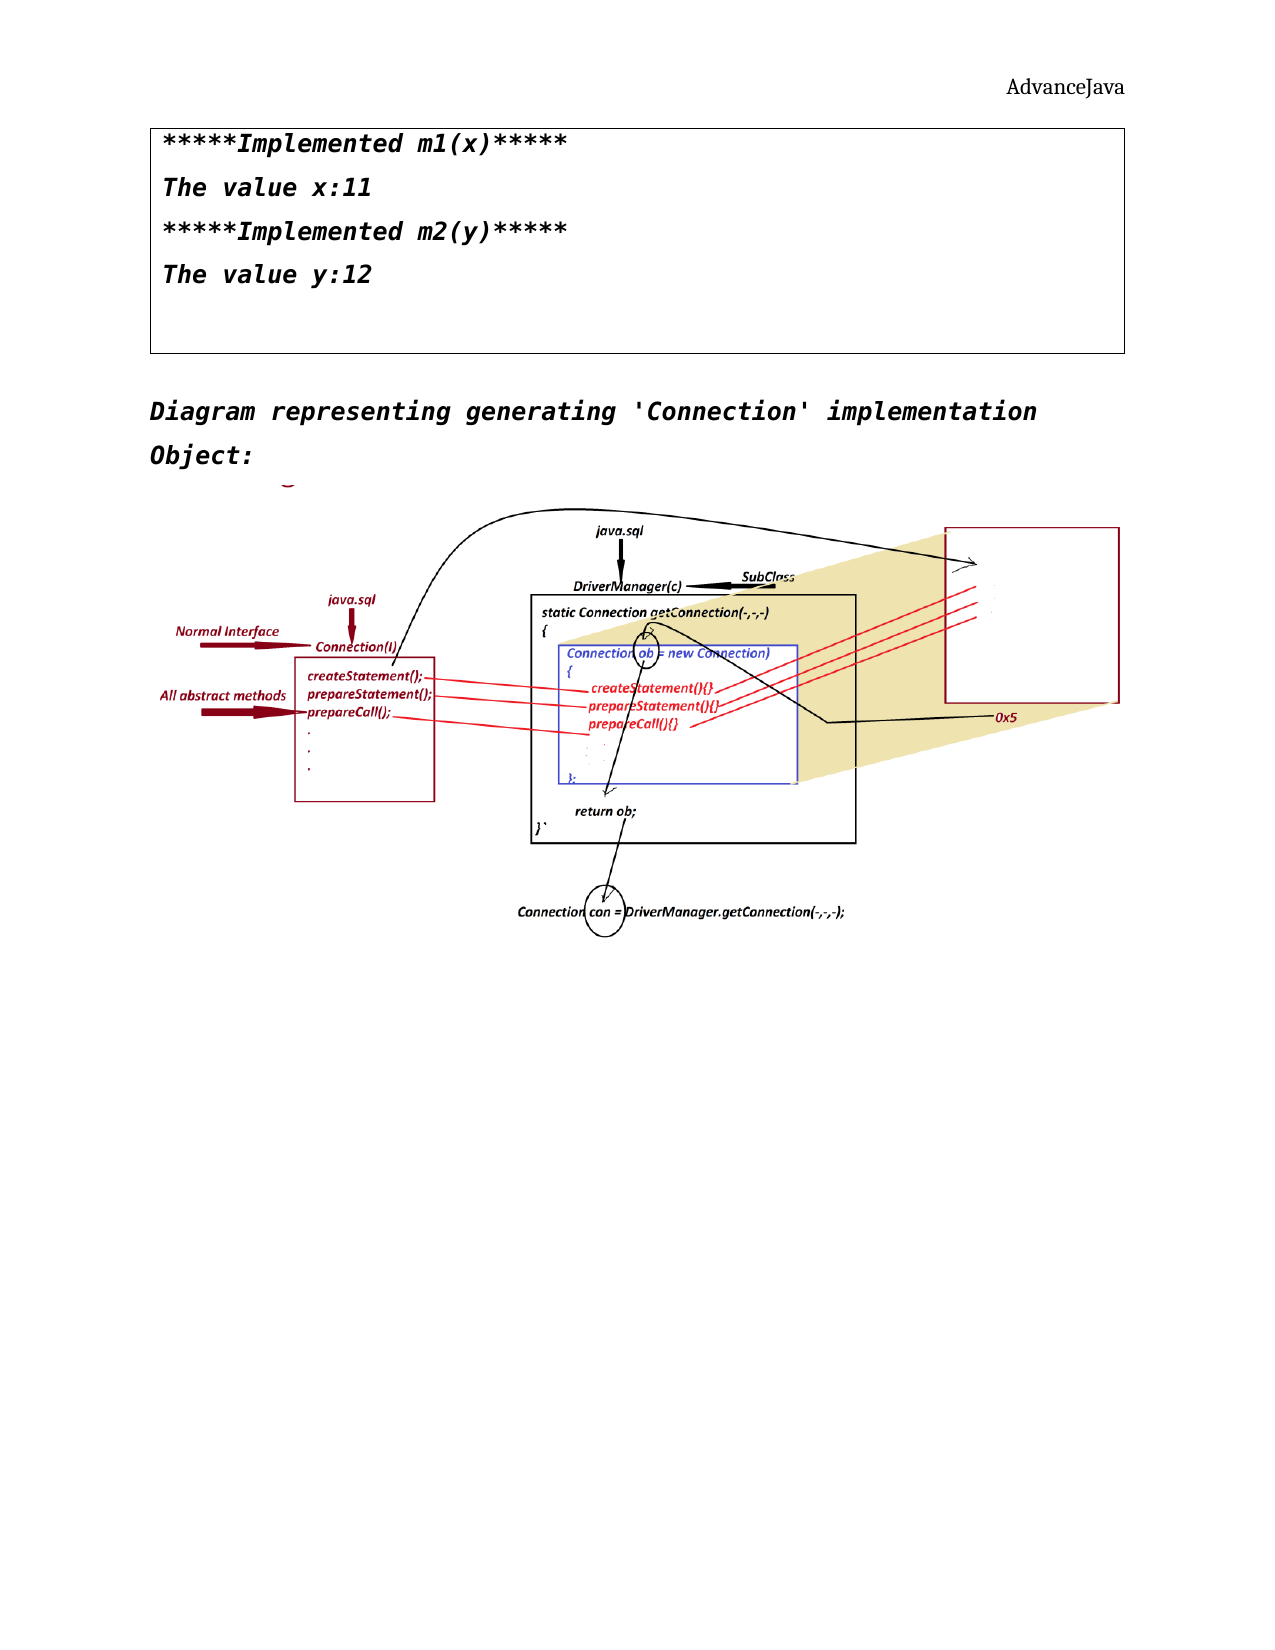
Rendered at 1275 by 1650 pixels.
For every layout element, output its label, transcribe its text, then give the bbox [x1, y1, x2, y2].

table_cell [151, 129, 1124, 353]
picture [150, 485, 1136, 960]
text Diagram representing generating 'Connection' implementation Object: [150, 397, 1125, 470]
